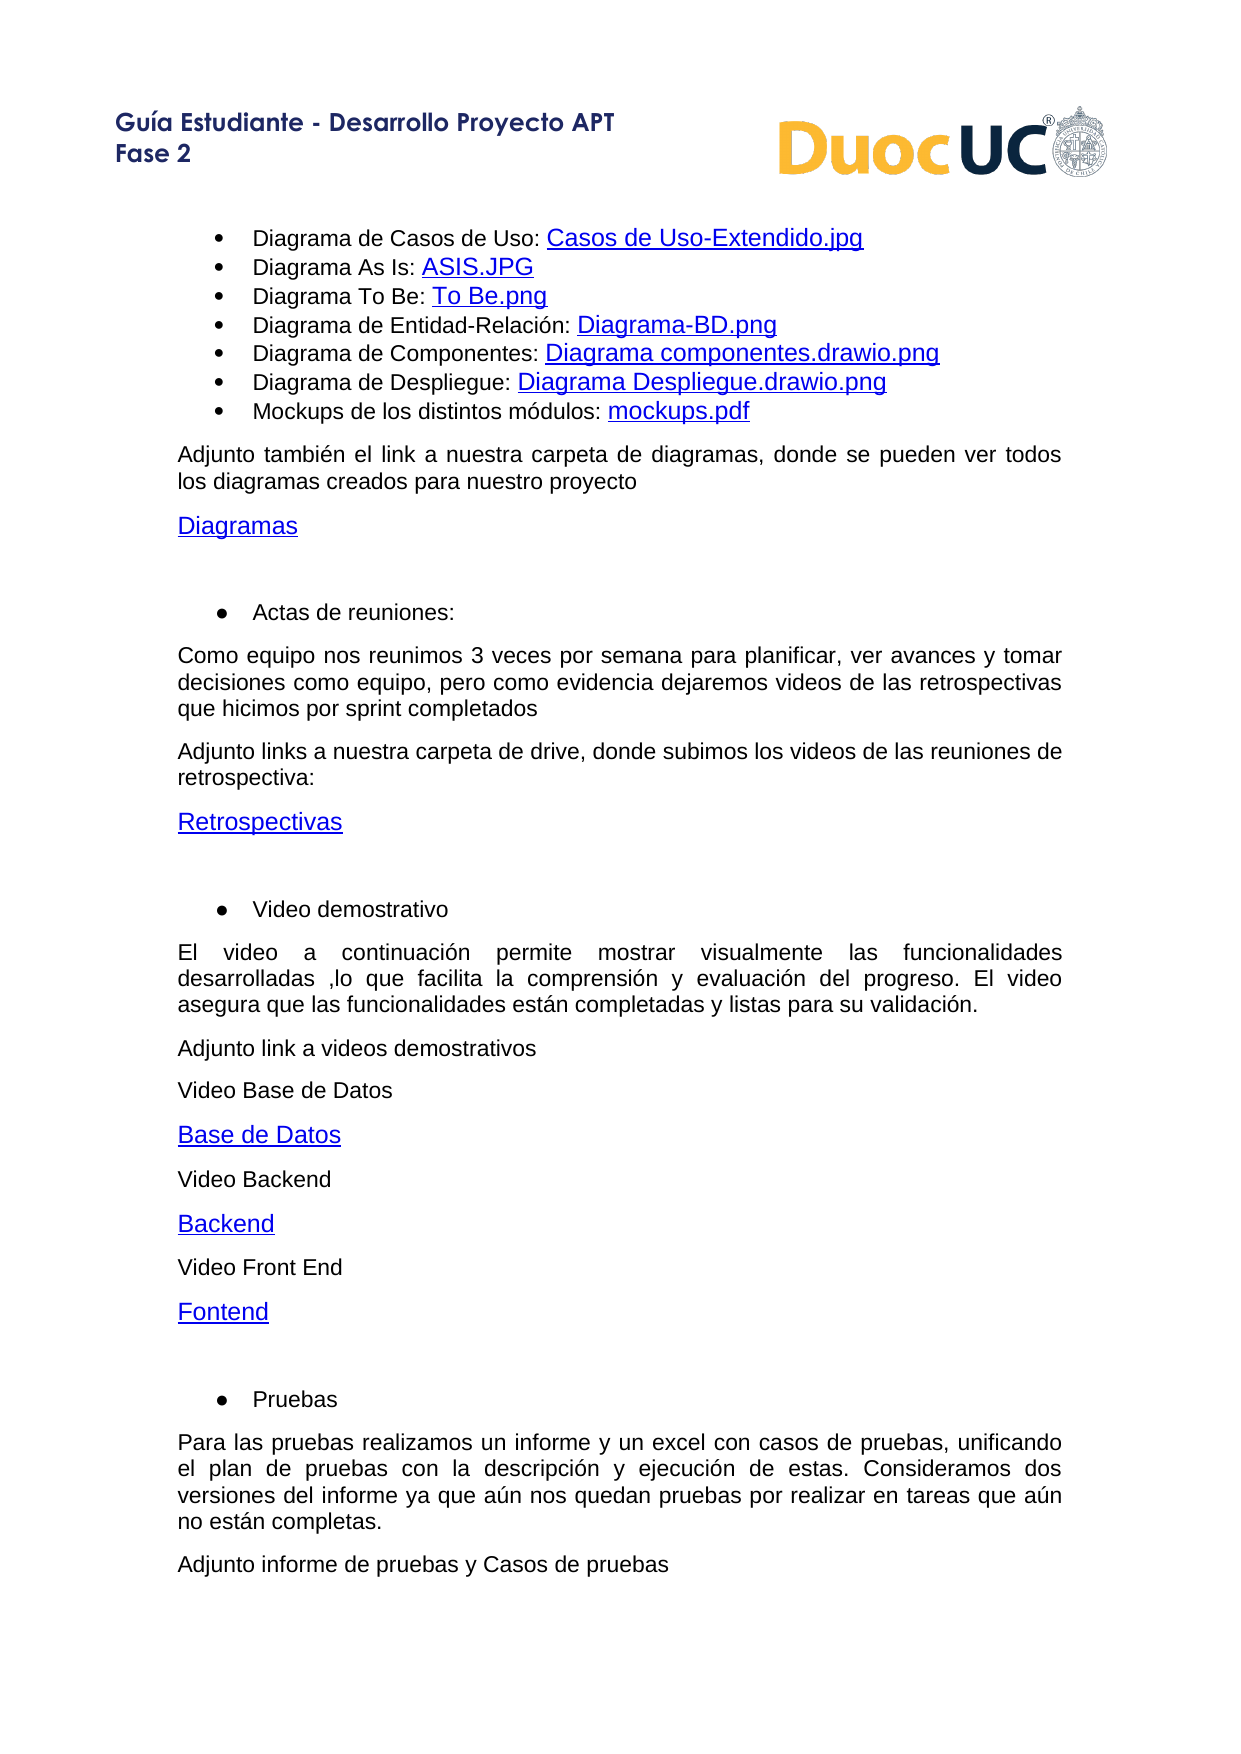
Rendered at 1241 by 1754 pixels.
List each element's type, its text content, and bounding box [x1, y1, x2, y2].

list Diagrama As Is: ASIS.JPG [215, 252, 1063, 281]
text Fontend [177, 1297, 1063, 1326]
list Pruebas [215, 1386, 1063, 1412]
list Diagrama de Casos de Uso: Casos de Uso-Extendido.jpg [215, 223, 1063, 252]
text Base de Datos [177, 1121, 1063, 1149]
text Adjunto link a videos demostrativos [177, 1034, 1063, 1061]
text Video Backend [177, 1166, 1063, 1192]
text Adjunto links a nuestra carpeta de drive, donde subimos los videos de las reuniones de retrospectiva: [177, 738, 1063, 791]
text Diagramas [177, 511, 1063, 539]
picture [779, 106, 1107, 177]
text Adjunto informe de pruebas y Casos de pruebas [177, 1551, 1063, 1577]
text Video Base de Datos [177, 1077, 1063, 1104]
text Como equipo nos reunimos 3 veces por semana para planificar, ver avances y tomar decisiones como equipo, pero como evidencia dejaremos videos de las retrospectivas que hicimos por sprint completados [177, 642, 1063, 721]
list Diagrama de Componentes: Diagrama componentes.drawio.png [215, 338, 1063, 367]
list Mockups de los distintos módulos: mockups.pdf [215, 396, 1063, 425]
text Backend [177, 1209, 1063, 1238]
list Actas de reuniones: [215, 599, 1063, 626]
list Diagrama To Be: To Be.png [215, 281, 1063, 310]
text El video a continuación permite mostrar visualmente las funcionalidades desarrolladas ,lo que facilita la comprensión y evaluación del progreso. El video asegura que las funcionalidades están completadas y listas para su validación. [177, 939, 1063, 1018]
text Retrospectivas [177, 807, 1063, 836]
list Diagrama de Entidad-Relación: Diagrama-BD.png [215, 310, 1063, 338]
text Video Front End [177, 1254, 1063, 1281]
list Diagrama de Despliegue: Diagrama Despliegue.drawio.png [215, 367, 1063, 396]
text Para las pruebas realizamos un informe y un excel con casos de pruebas, unificando el plan de pruebas con la descripción y ejecución de estas. Consideramos dos versiones del informe ya que aún nos quedan pruebas por realizar en tareas que aún no están completas. [177, 1429, 1063, 1534]
text Adjunto también el link a nuestra carpeta de diagramas, donde se pueden ver todos los diagramas creados para nuestro proyecto [177, 441, 1063, 494]
list Video demostrativo [215, 896, 1063, 922]
